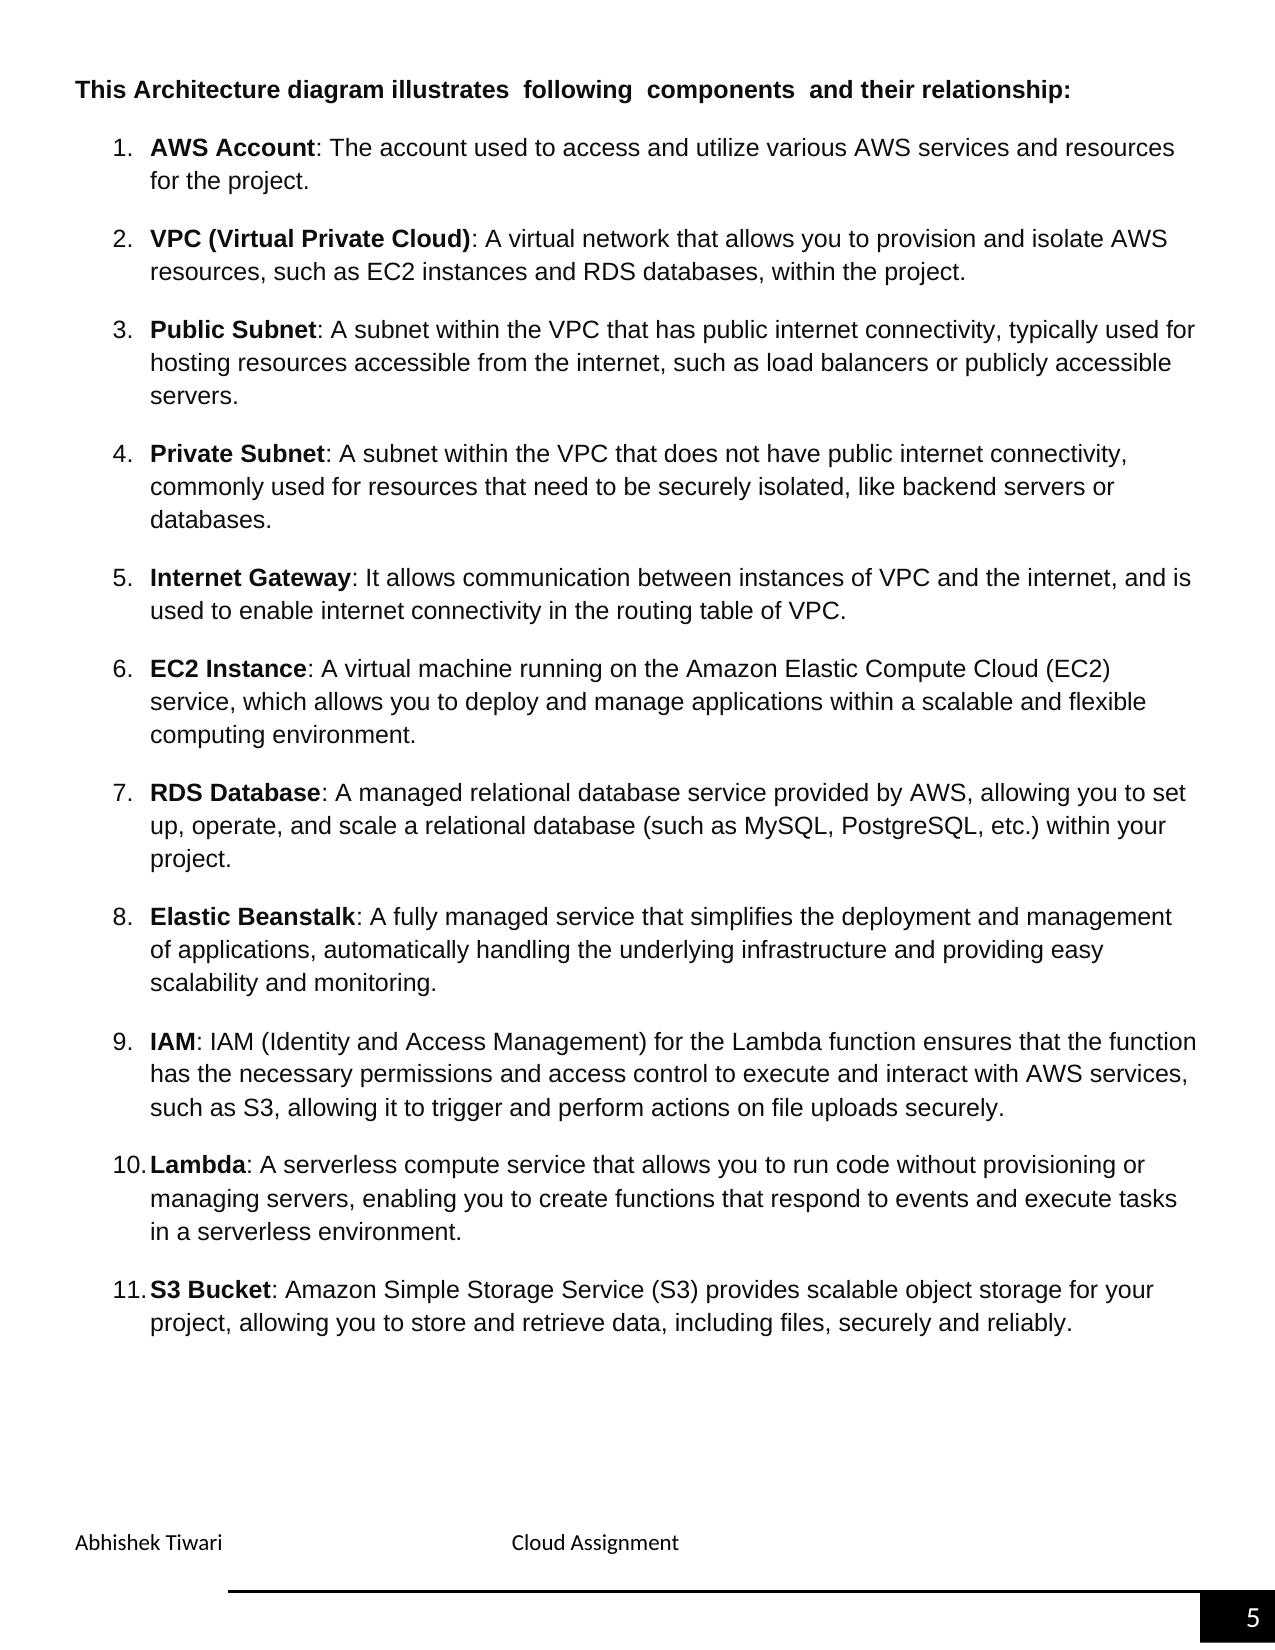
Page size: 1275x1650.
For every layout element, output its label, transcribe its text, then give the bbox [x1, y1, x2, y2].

list Public Subnet: A subnet within the VPC that has public internet connectivity, typically used for hosting resources accessible from the internet, such as load balancers or publicly accessible servers. [112, 315, 1200, 410]
list Internet Gateway: It allows communication between instances of VPC and the internet, and is used to enable internet connectivity in the routing table of VPC. [112, 563, 1200, 625]
list Private Subnet: A subnet within the VPC that does not have public internet connectivity, commonly used for resources that need to be securely isolated, like backend servers or databases. [112, 439, 1200, 534]
list Lambda: A serverless compute service that allows you to run code without provisioning or managing servers, enabling you to create functions that respond to events and execute tasks in a serverless environment. [112, 1151, 1200, 1245]
list Elastic Beanstalk: A fully managed service that simplifies the deployment and management of applications, automatically handling the underlying infrastructure and providing easy scalability and monitoring. [112, 902, 1200, 997]
list AWS Account: The account used to access and utilize various AWS services and resources for the project. [112, 133, 1200, 195]
list EC2 Instance: A virtual machine running on the Amazon Elastic Compute Cloud (EC2) service, which allows you to deploy and manage applications within a scalable and flexible computing environment. [112, 654, 1200, 749]
text This Architecture diagram illustrates following components and their relationship: [75, 75, 1200, 104]
list IAM: IAM (Identity and Access Management) for the Lambda function ensures that the function has the necessary permissions and access control to execute and interact with AWS services, such as S3, allowing it to trigger and perform actions on file uploads securely. [112, 1026, 1200, 1121]
list VPC (Virtual Private Cloud): A virtual network that allows you to provision and isolate AWS resources, such as EC2 instances and RDS databases, within the project. [112, 224, 1200, 286]
list S3 Bucket: Amazon Simple Storage Service (S3) provides scalable object storage for your project, allowing you to store and retrieve data, including files, securely and reliably. [112, 1274, 1200, 1336]
list RDS Database: A managed relational database service provided by AWS, allowing you to set up, operate, and scale a relational database (such as MySQL, PostgreSQL, etc.) within your project. [112, 778, 1200, 873]
